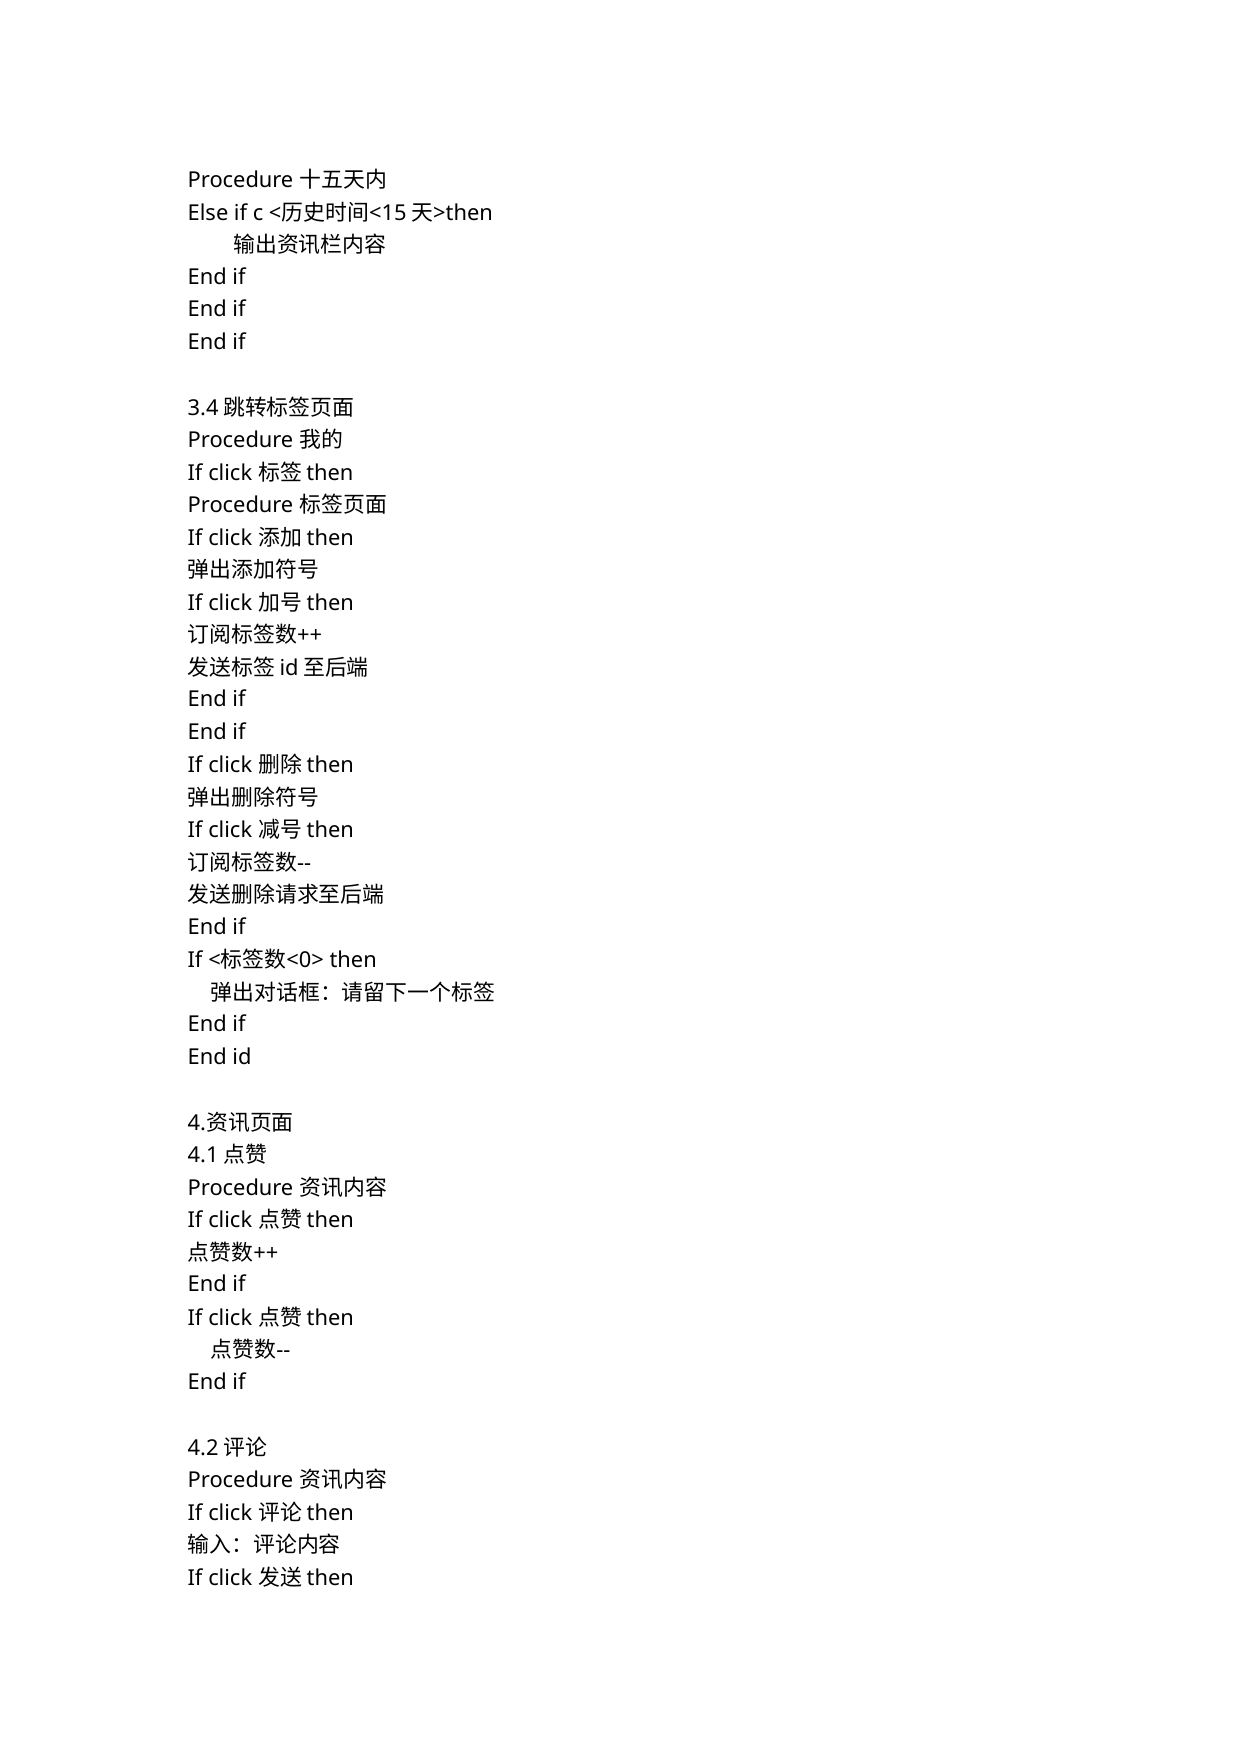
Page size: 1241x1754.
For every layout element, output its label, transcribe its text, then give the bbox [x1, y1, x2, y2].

text 点赞数-- [187, 1332, 1053, 1364]
text Procedure 我的 [187, 422, 1053, 454]
text 订阅标签数-- [187, 844, 1053, 877]
text If click 评论 then [187, 1494, 1053, 1527]
text 4.1点赞 [187, 1137, 1053, 1169]
text If click 点赞 then [187, 1299, 1053, 1332]
text End if [187, 1364, 1053, 1397]
text 发送删除请求至后端 [187, 877, 1053, 909]
text End if [187, 714, 1053, 747]
text 弹出删除符号 [187, 779, 1053, 812]
text 4.资讯页面 [187, 1104, 1053, 1137]
text End if [187, 292, 1053, 324]
text 输出资讯栏内容 [187, 227, 1053, 259]
text Procedure 资讯内容 [187, 1169, 1053, 1202]
text If click 减号 then [187, 812, 1053, 844]
text If <标签数<0> then [187, 942, 1053, 974]
text End if [187, 324, 1053, 357]
text 点赞数++ [187, 1234, 1053, 1267]
text Procedure 标签页面 [187, 487, 1053, 519]
text 发送标签id至后端 [187, 649, 1053, 682]
text If click 点赞 then [187, 1202, 1053, 1234]
text If click 添加 then [187, 519, 1053, 552]
text If click 发送 then [187, 1559, 1053, 1592]
text End if [187, 259, 1053, 292]
text End id [187, 1039, 1053, 1072]
text End if [187, 909, 1053, 942]
text If click 标签then [187, 454, 1053, 487]
text 3.4跳转标签页面 [187, 389, 1053, 422]
text End if [187, 1007, 1053, 1039]
text 弹出对话框：请留下一个标签 [187, 974, 1053, 1007]
text End if [187, 682, 1053, 714]
text Procedure 十五天内 [187, 162, 1053, 194]
text Procedure 资讯内容 [187, 1462, 1053, 1494]
text Else if c <历史时间<15天>then [187, 194, 1053, 227]
text If click 加号 then [187, 584, 1053, 617]
text If click 删除 then [187, 747, 1053, 779]
text 弹出添加符号 [187, 552, 1053, 584]
text 4.2评论 [187, 1429, 1053, 1462]
text 订阅标签数++ [187, 617, 1053, 649]
text End if [187, 1267, 1053, 1299]
text 输入：评论内容 [187, 1527, 1053, 1559]
